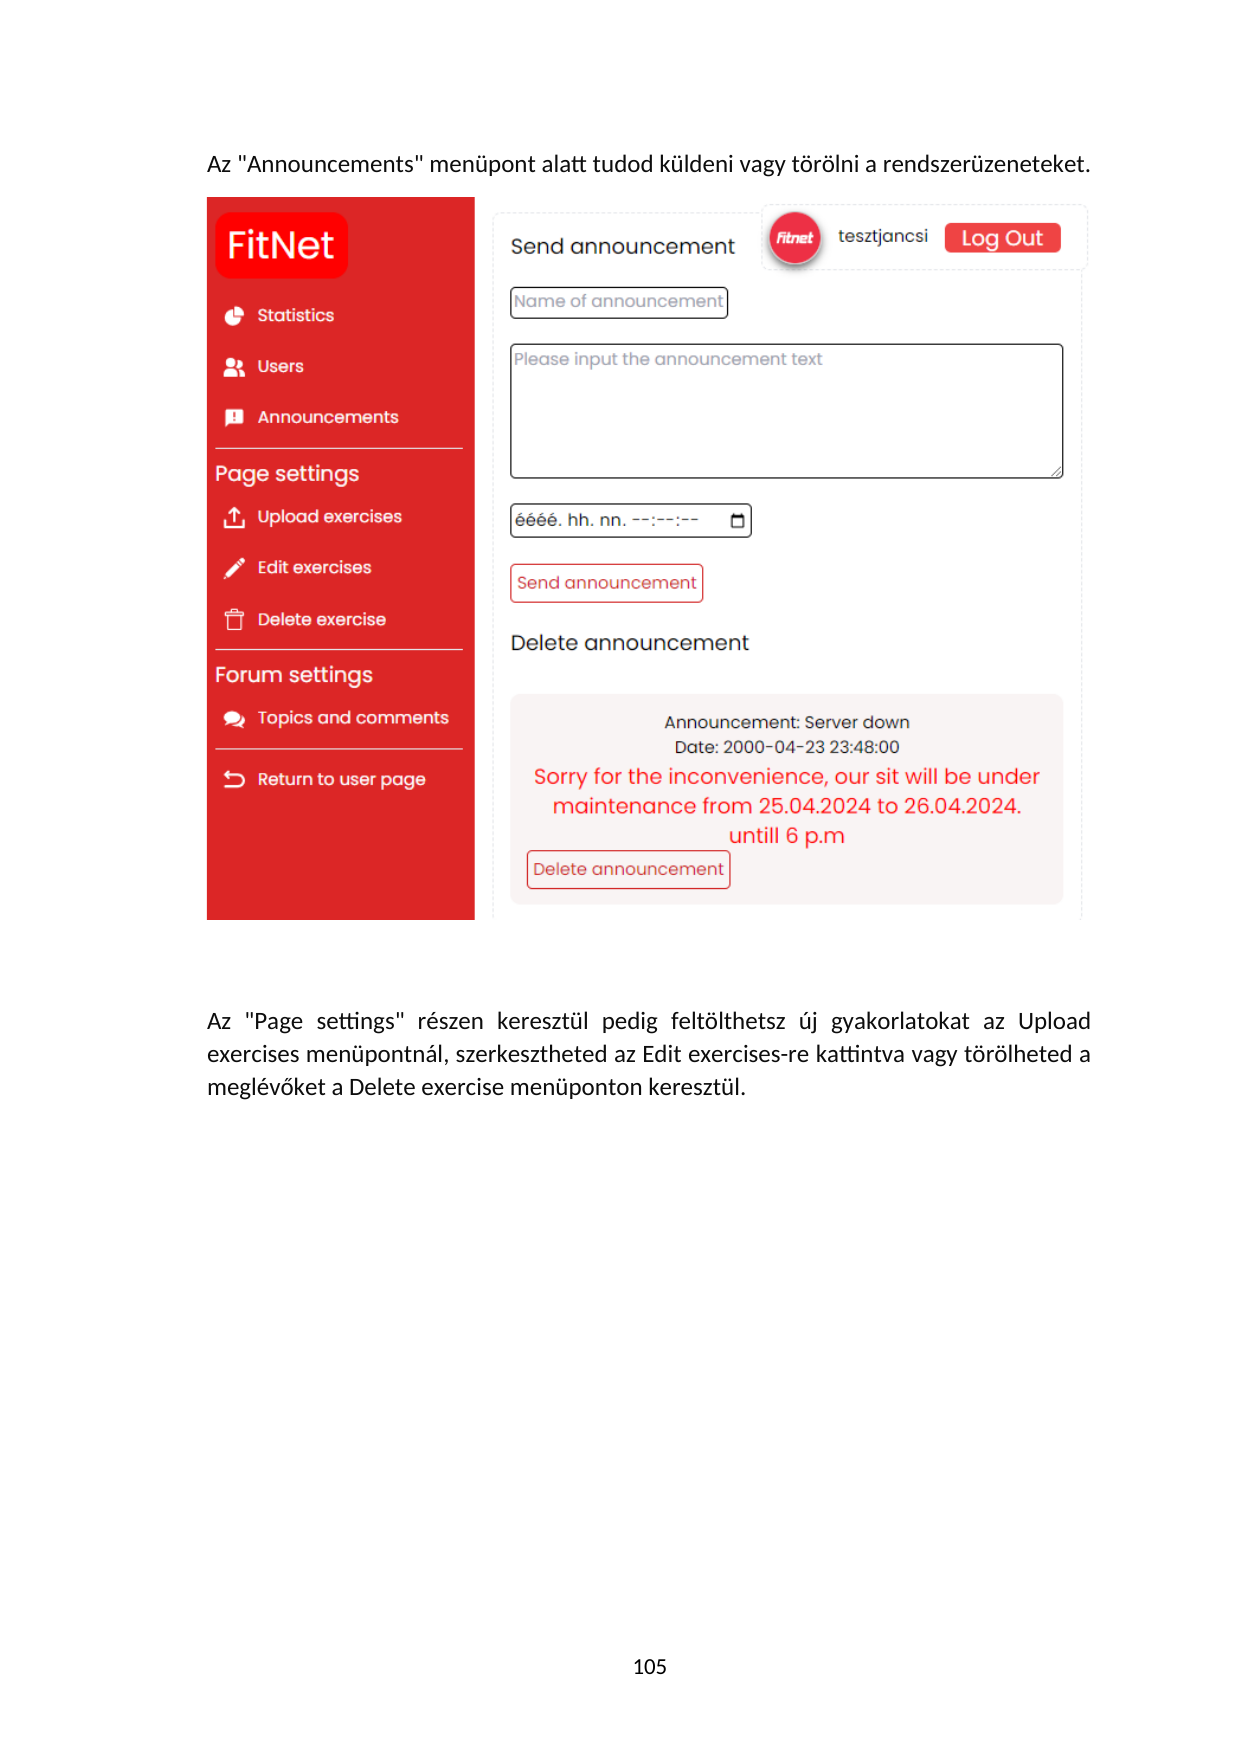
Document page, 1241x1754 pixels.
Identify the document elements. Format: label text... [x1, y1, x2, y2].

text Az "Page settings" részen keresztül pedig feltölthetsz új gyakorlatokat az Upload exercises menüpontnál, szerkesztheted az Edit exercises-re kattintva vagy törölheted a meglévőket a Delete exercise menüponton keresztül. [207, 1069, 1092, 1102]
picture [206, 197, 1093, 920]
